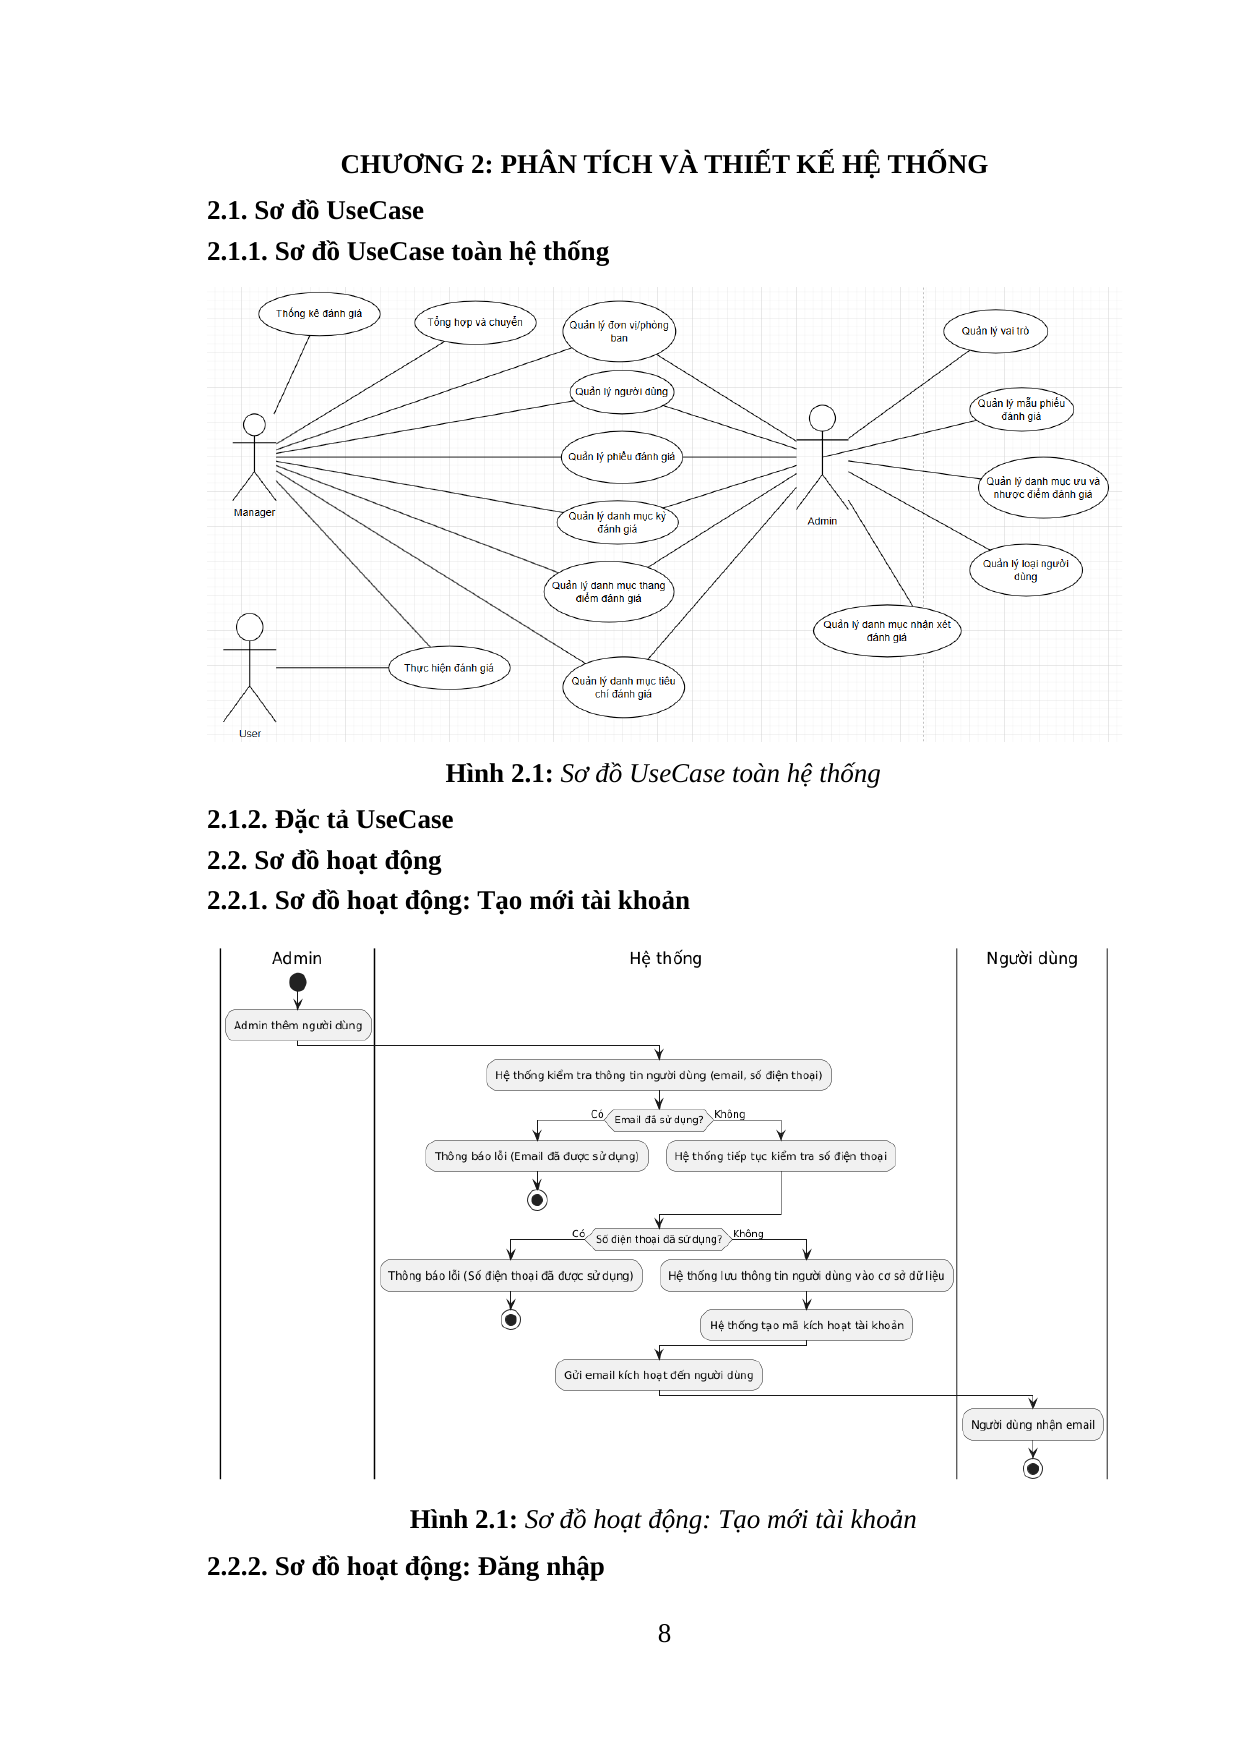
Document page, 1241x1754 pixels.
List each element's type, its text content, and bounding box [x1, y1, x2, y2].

text Sơ đồ hoạt động: Tạo mới tài khoản [207, 884, 1122, 916]
text Sơ đồ hoạt động: Đăng nhập [207, 1549, 1122, 1581]
picture [206, 937, 1123, 1488]
text PHÂN TÍCH VÀ THIẾT KẾ HỆ THỐNG [207, 148, 1122, 179]
text Đặc tả UseCase [207, 804, 1122, 835]
title Sơ đồ UseCase toàn hệ thống [207, 757, 1122, 788]
title Sơ đồ hoạt động: Tạo mới tài khoản [207, 1503, 1122, 1534]
text Sơ đồ UseCase [207, 194, 1122, 226]
picture [206, 287, 1123, 742]
text Sơ đồ UseCase toàn hệ thống [207, 235, 1122, 266]
text Sơ đồ hoạt động [207, 844, 1122, 875]
